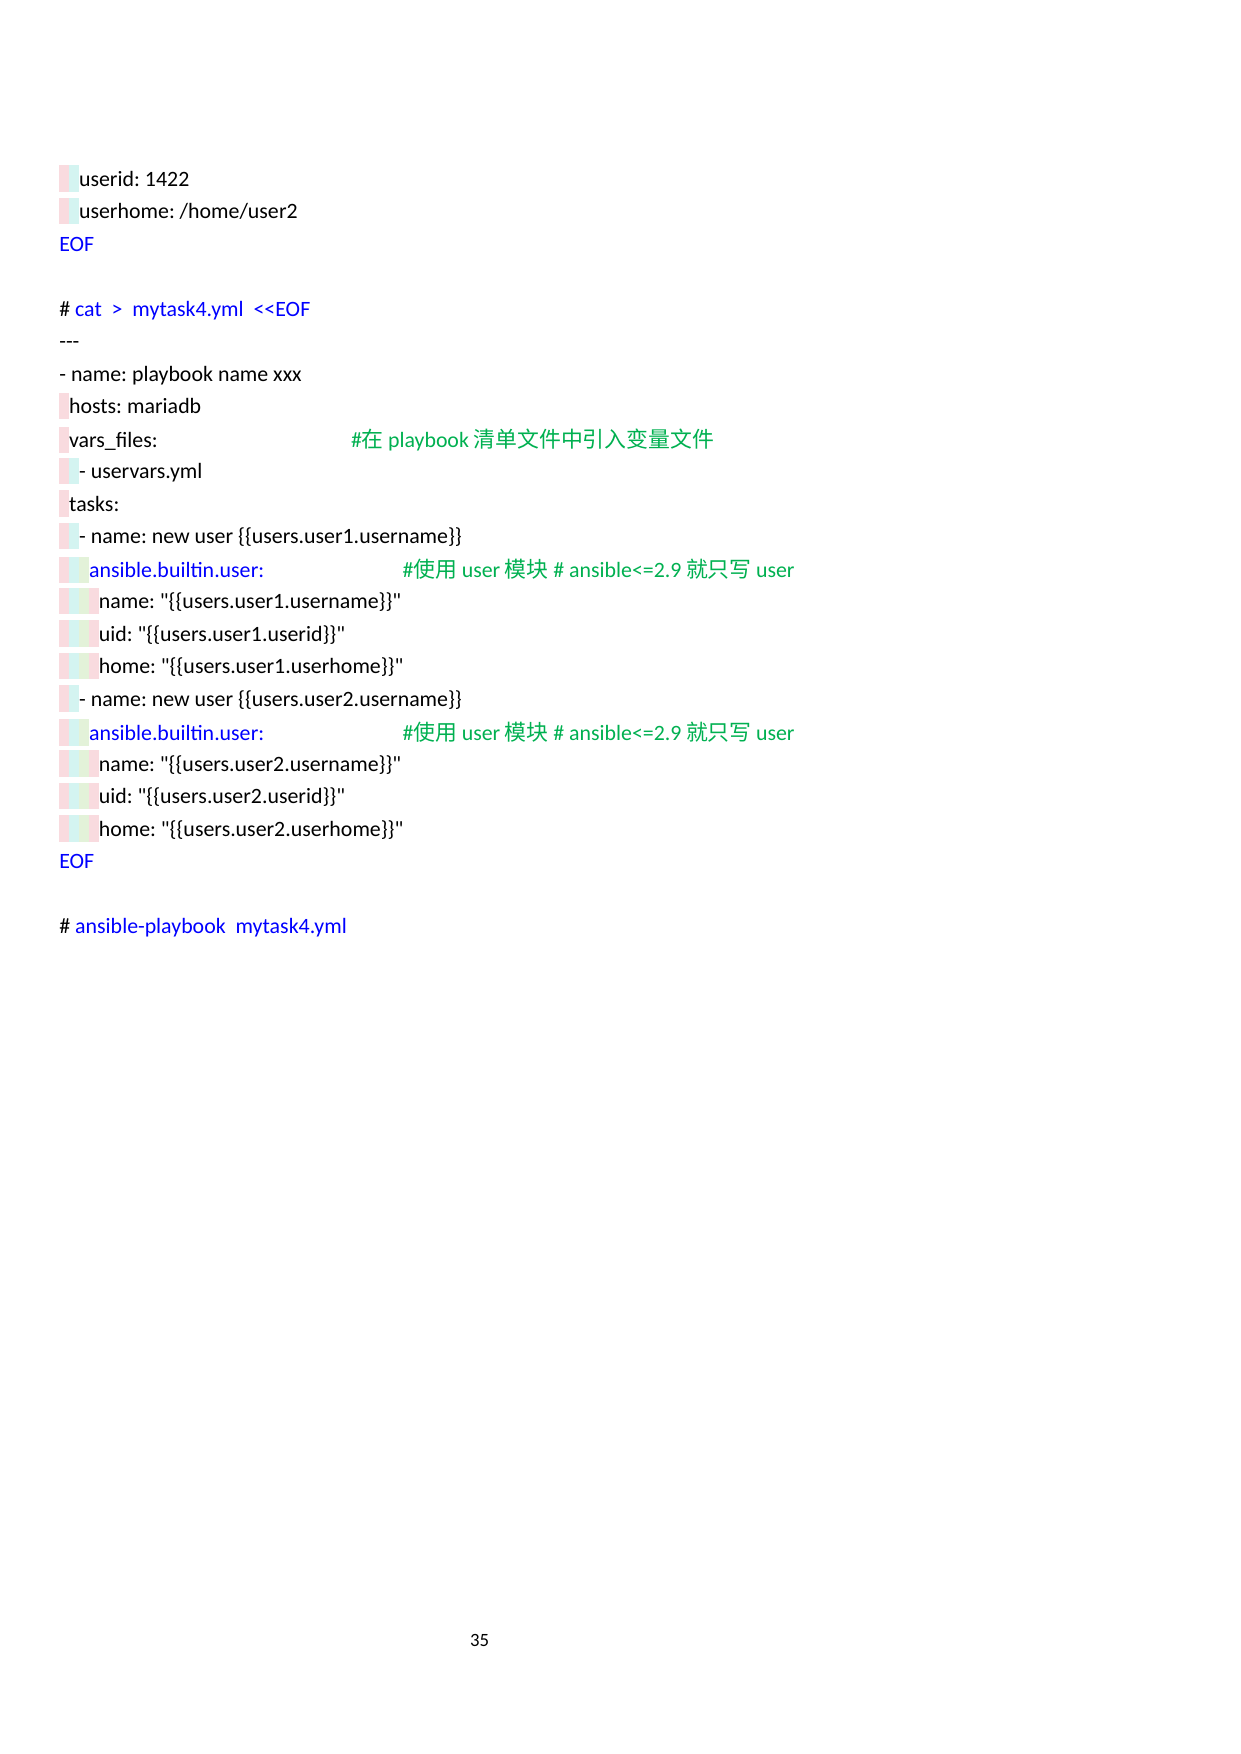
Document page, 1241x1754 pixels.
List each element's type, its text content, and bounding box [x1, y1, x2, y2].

text home: "{{users.user1.userhome}}" [59, 649, 1181, 682]
text EOF [59, 227, 1181, 292]
text uid: "{{users.user2.userid}}" [59, 779, 1181, 812]
text hosts: mariadb [59, 389, 1181, 422]
text name: "{{users.user1.username}}" [59, 584, 1181, 617]
text --- [59, 324, 1181, 357]
text - name: new user {{users.user1.username}} [59, 519, 1181, 552]
text name: "{{users.user2.username}}" [59, 747, 1181, 779]
text - name: playbook name xxx [59, 357, 1181, 389]
text vars_files: #在playbook清单文件中引入变量文件 [59, 422, 1181, 454]
text - name: new user {{users.user2.username}} [59, 682, 1181, 714]
text # cat > mytask4.yml <<EOF [59, 292, 1181, 324]
text ansible.builtin.user: #使用user模块 # ansible<=2.9就只写user [59, 714, 1181, 747]
text ansible.builtin.user: #使用user模块 # ansible<=2.9就只写user [59, 552, 1181, 584]
text EOF [59, 844, 1181, 909]
text home: "{{users.user2.userhome}}" [59, 812, 1181, 844]
text tasks: [59, 487, 1181, 519]
text - uservars.yml [59, 454, 1181, 487]
text userid: 1422 [59, 162, 1181, 194]
text userhome: /home/user2 [59, 194, 1181, 227]
text uid: "{{users.user1.userid}}" [59, 617, 1181, 649]
text # ansible-playbook mytask4.yml [59, 909, 1181, 942]
